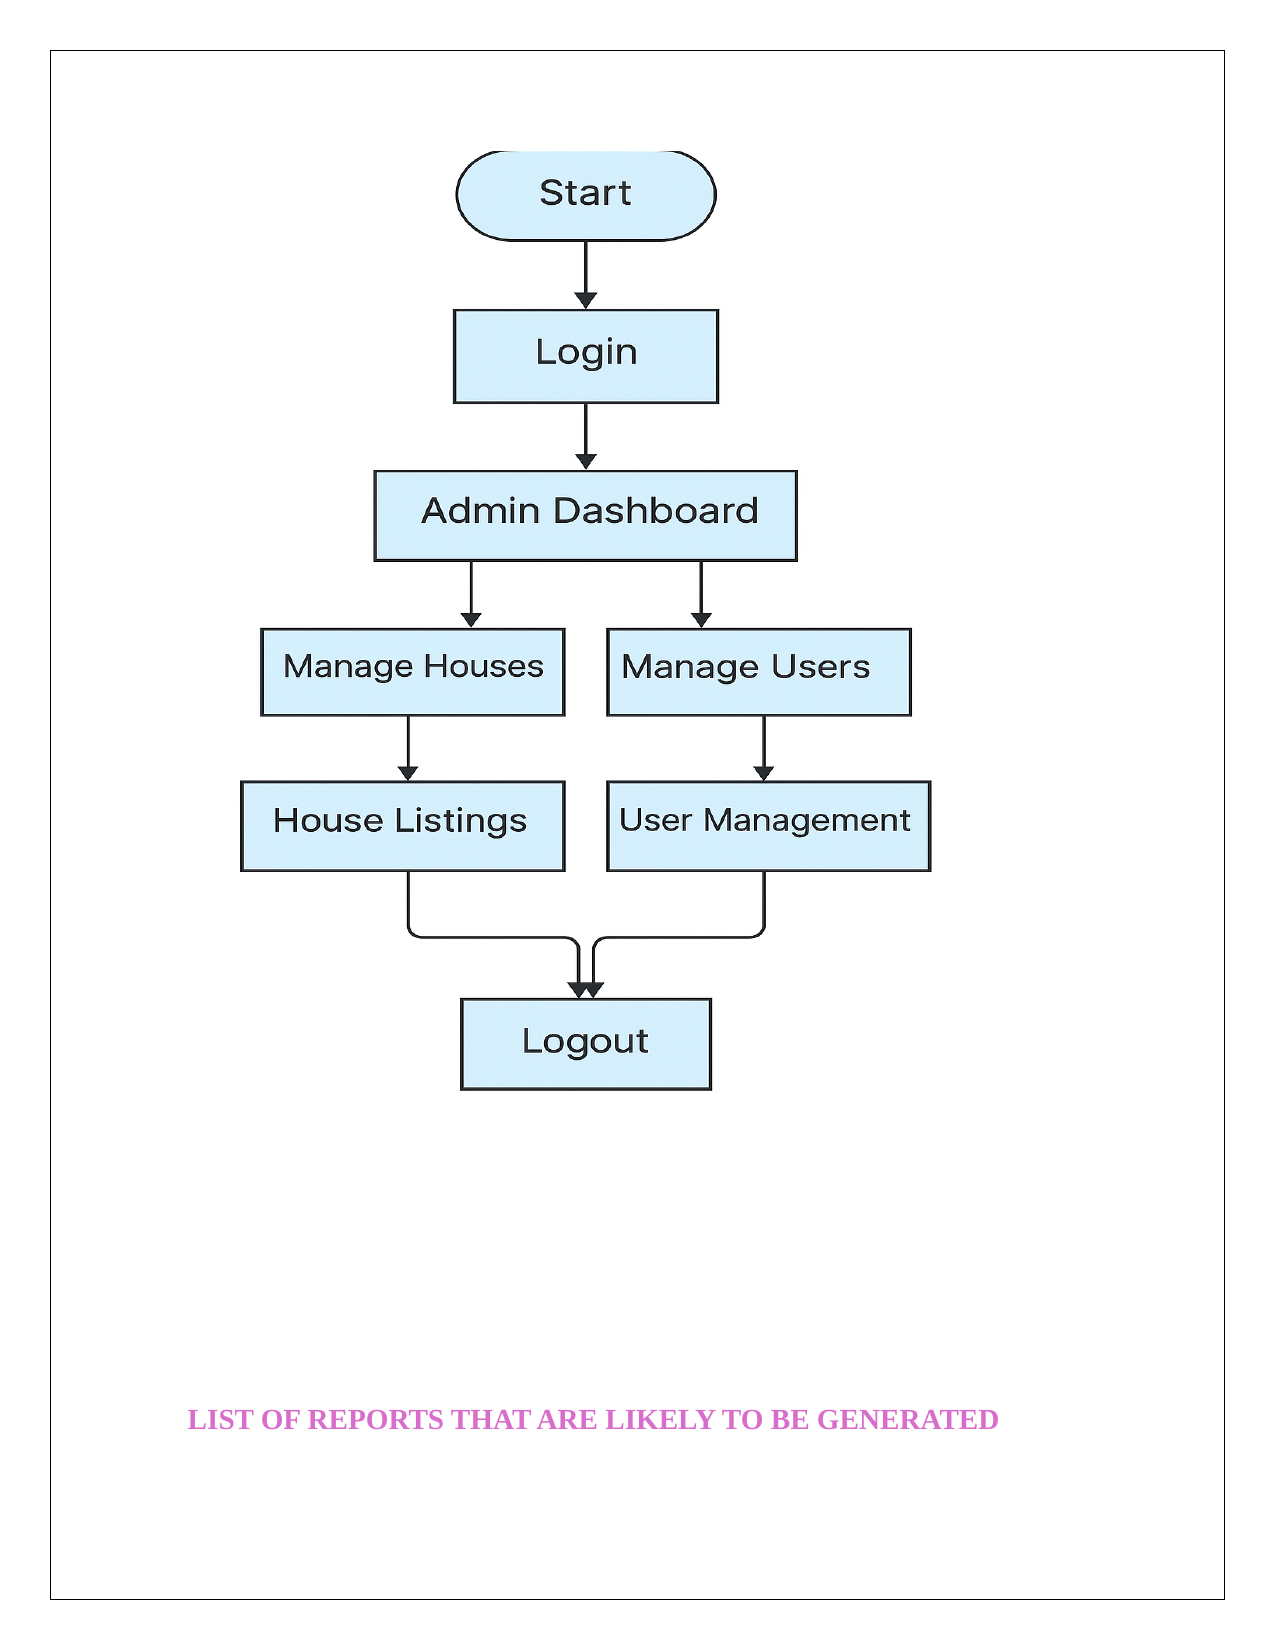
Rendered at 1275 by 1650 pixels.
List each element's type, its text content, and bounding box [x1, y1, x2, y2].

picture [187, 151, 984, 1147]
text LIST OF REPORTS THAT ARE LIKELY TO BE GENERATED [187, 1402, 1088, 1436]
